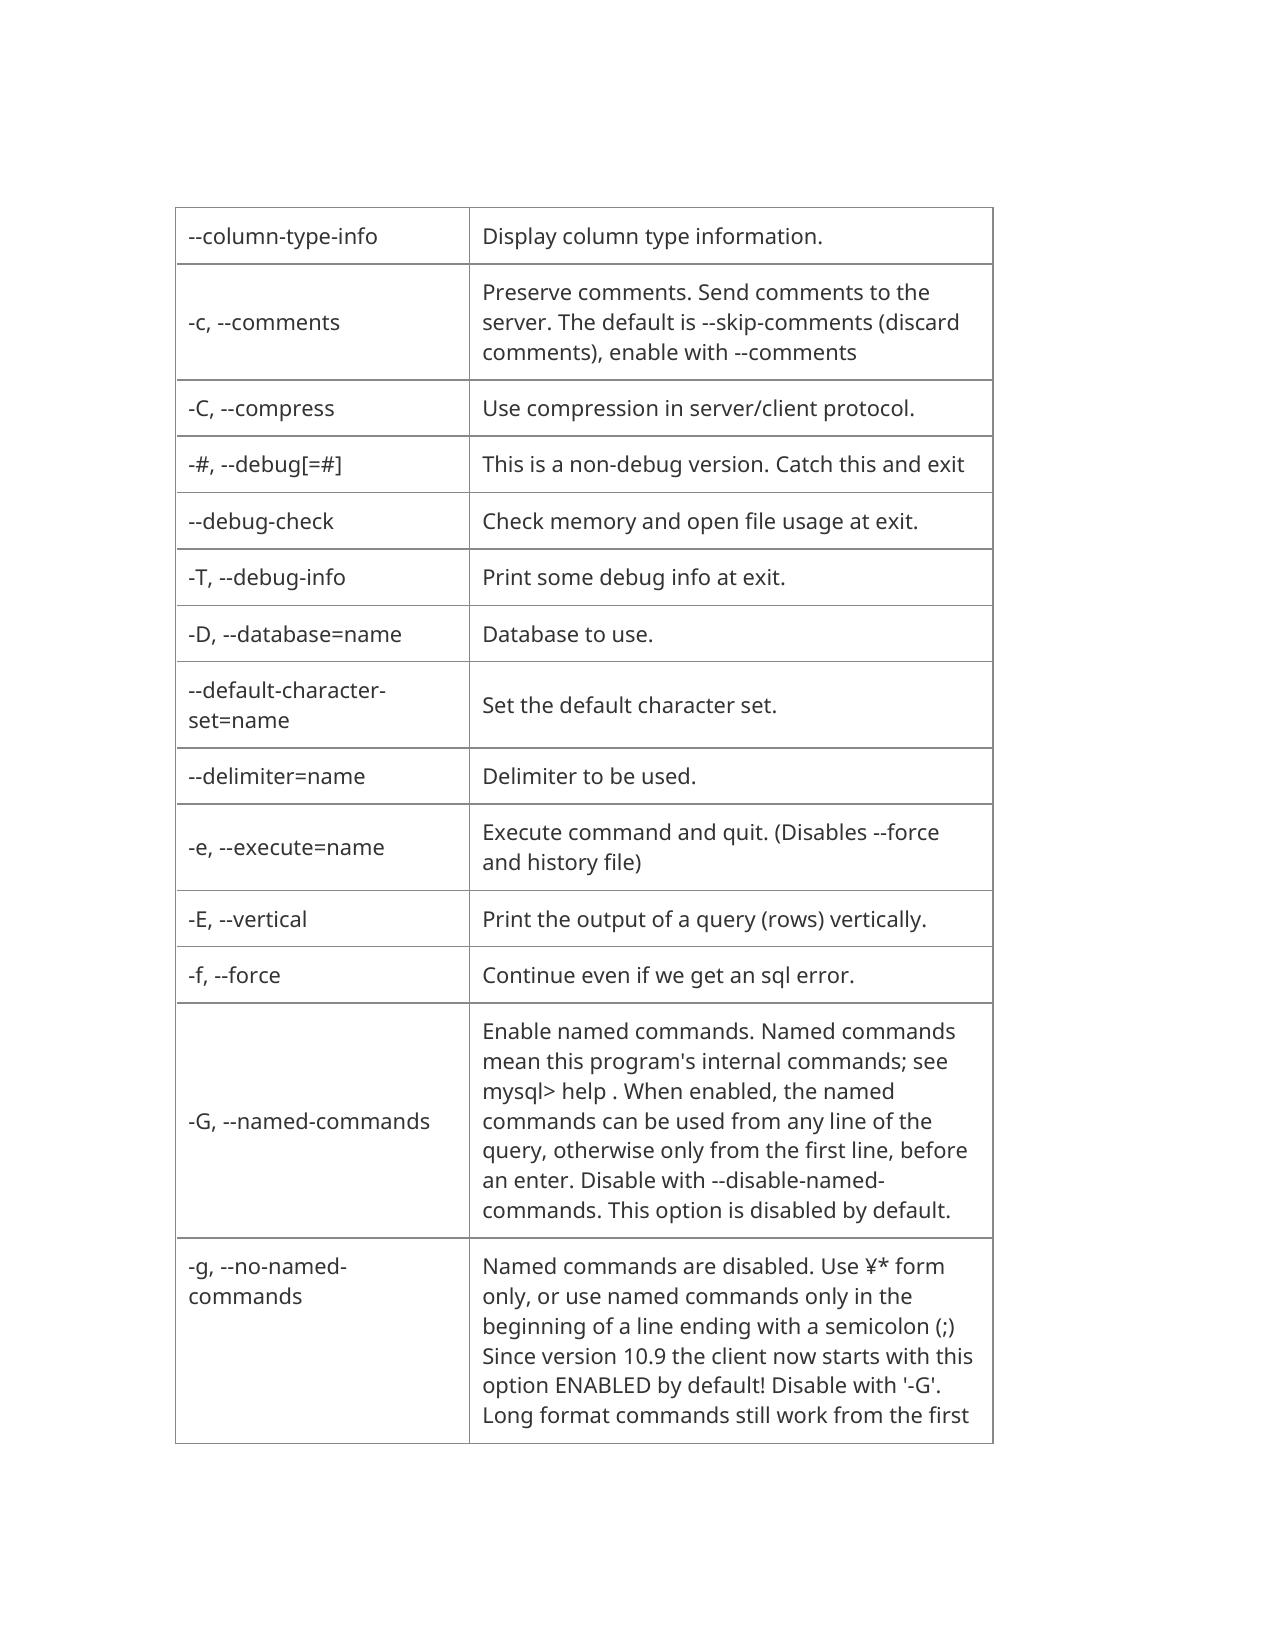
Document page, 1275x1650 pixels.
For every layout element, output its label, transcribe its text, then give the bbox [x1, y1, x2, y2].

table_cell -D, --database=name [176, 606, 469, 661]
table_cell -e, --execute=name [176, 804, 469, 889]
table_cell Set the default character set. [470, 662, 992, 747]
table_cell --column-type-info [176, 208, 469, 263]
table_cell --default-character-set=name [176, 662, 469, 747]
table_cell Use compression in server/client protocol. [470, 381, 992, 435]
table_cell Enable named commands. Named commands mean this program's internal commands; see mysql> help . When enabled, the named commands can be used from any line of the query, otherwise only from the first line, before an enter. Disable with --disable-named-commands. This option is disabled by default. [470, 1004, 992, 1237]
table_cell -G, --named-commands [176, 1003, 469, 1237]
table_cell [176, 1238, 469, 1443]
table_cell -E, --vertical [176, 891, 469, 946]
table_cell Delimiter to be used. [470, 749, 992, 803]
table_cell --delimiter=name [176, 748, 469, 803]
table_cell Execute command and quit. (Disables --force and history file) [470, 805, 992, 889]
table_cell Print the output of a query (rows) vertically. [470, 891, 992, 946]
table_cell Preserve comments. Send comments to the server. The default is --skip-comments (discard comments), enable with --comments [470, 265, 992, 379]
table_cell --debug-check [176, 493, 469, 548]
table_cell -#, --debug[=#] [176, 436, 469, 492]
table_cell This is a non-debug version. Catch this and exit [470, 437, 992, 492]
table_cell Check memory and open file usage at exit. [470, 493, 992, 548]
table_cell -c, --comments [176, 264, 469, 379]
table_cell Continue even if we get an sql error. [470, 947, 992, 1002]
table_cell -T, --debug-info [176, 549, 469, 604]
table_cell -C, --compress [176, 380, 469, 435]
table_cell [470, 1239, 992, 1443]
table_cell Print some debug info at exit. [470, 550, 992, 604]
table_cell -f, --force [176, 947, 469, 1002]
table_cell Display column type information. [470, 208, 992, 263]
table_cell Database to use. [470, 606, 992, 661]
